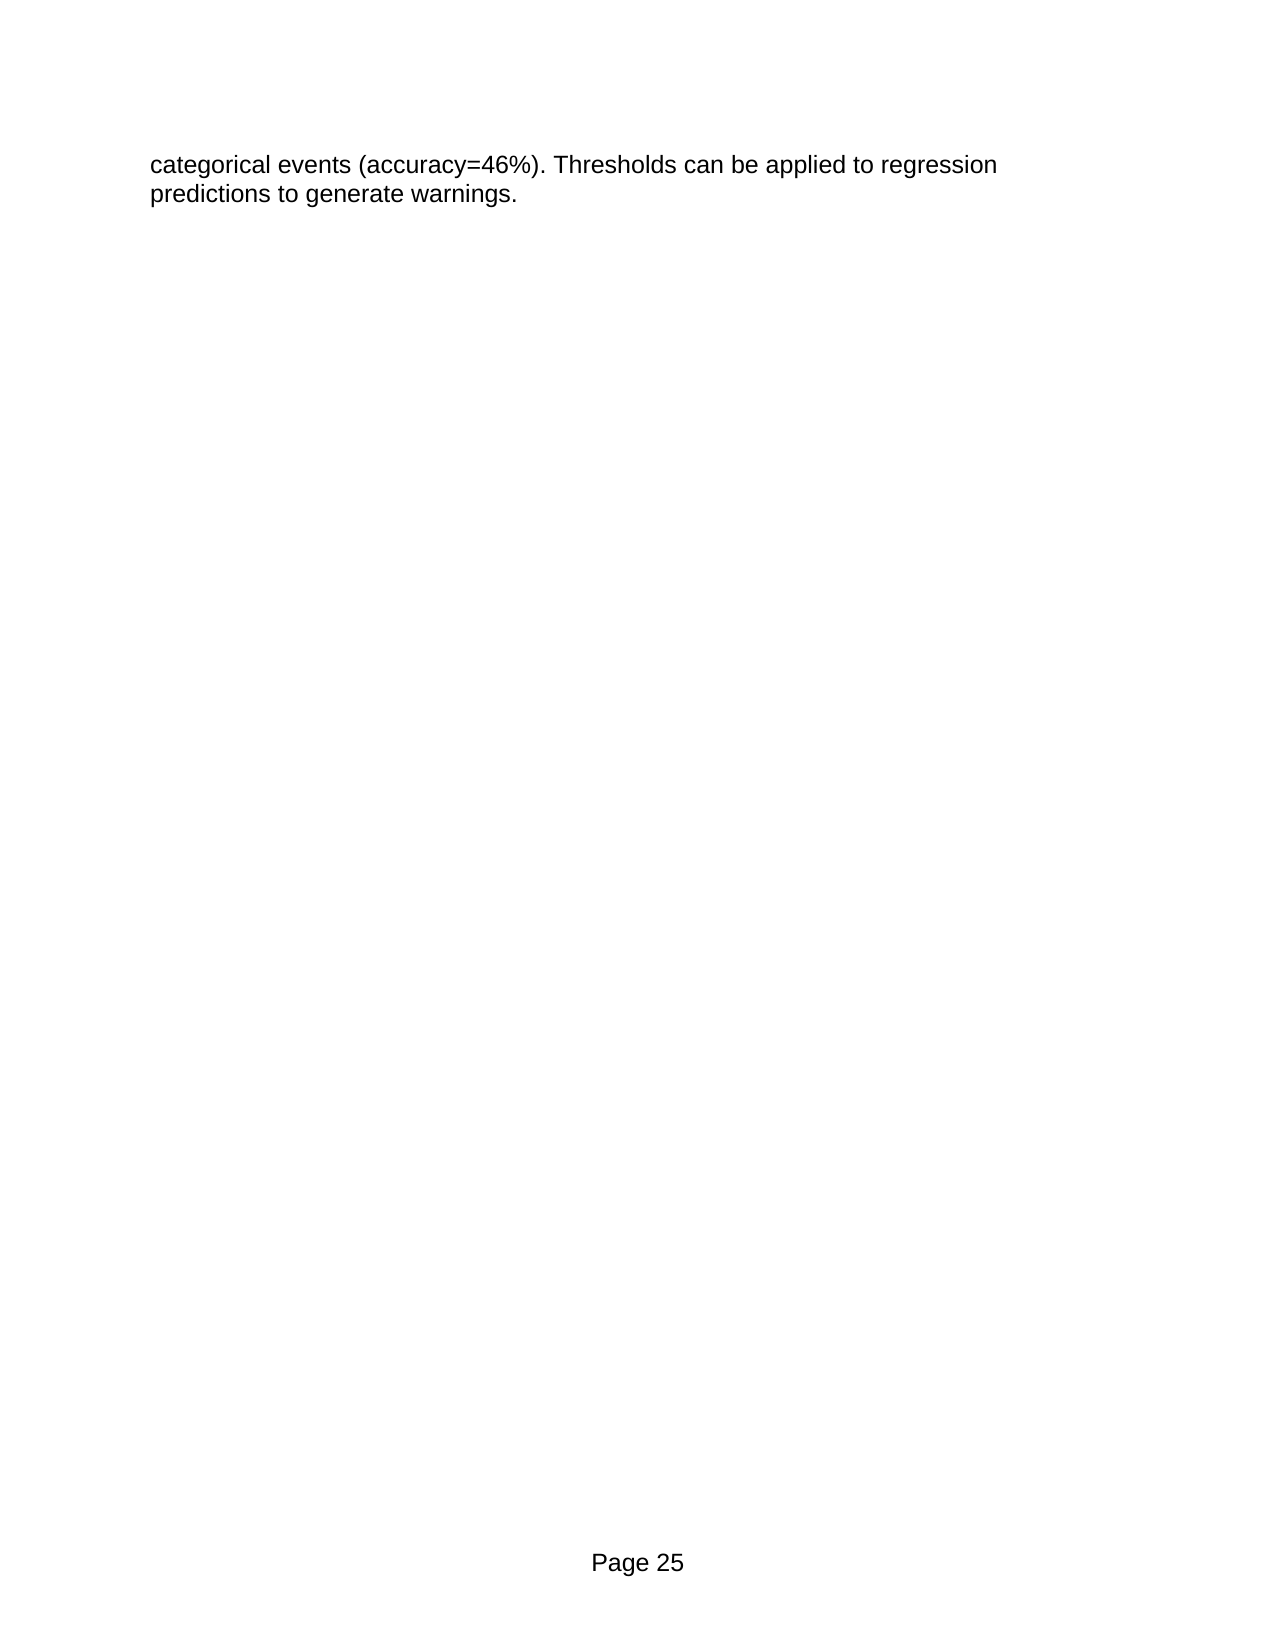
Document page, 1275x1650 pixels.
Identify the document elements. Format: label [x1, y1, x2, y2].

text [150, 150, 1125, 207]
